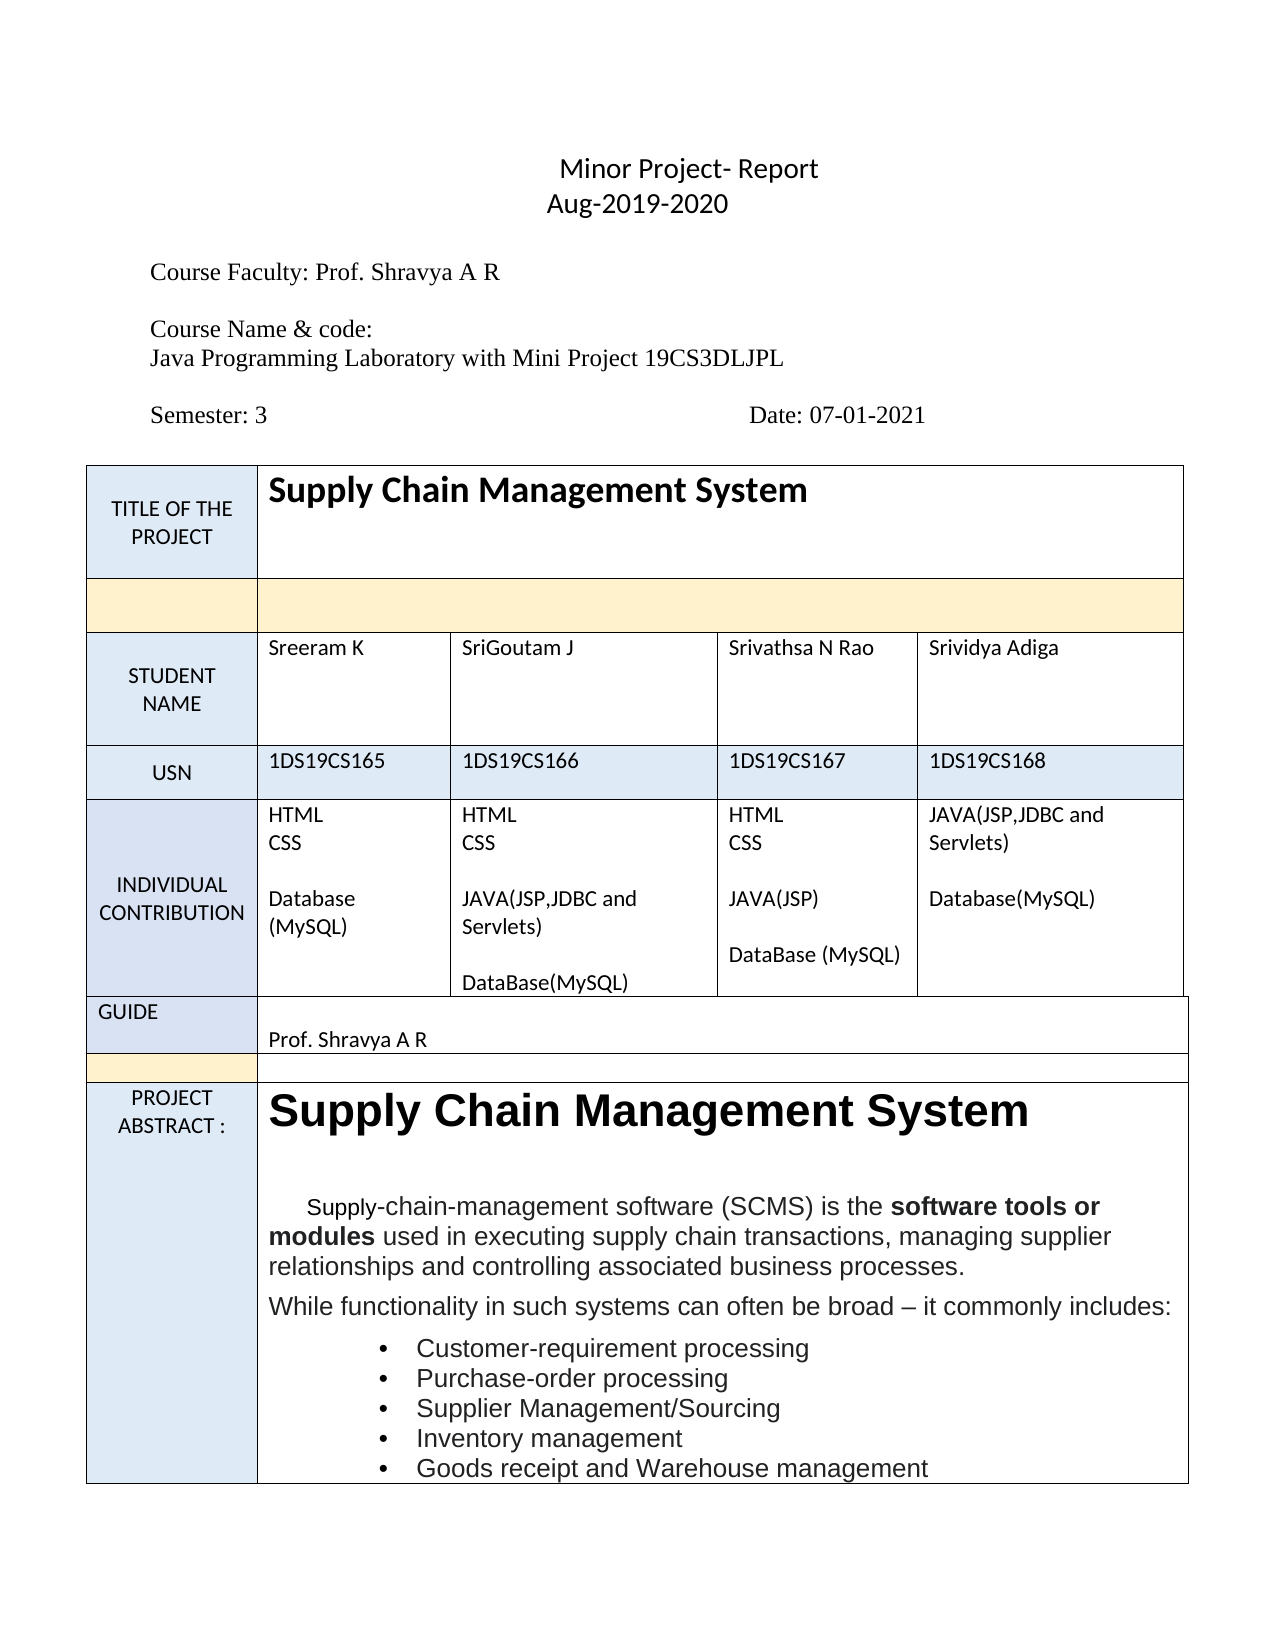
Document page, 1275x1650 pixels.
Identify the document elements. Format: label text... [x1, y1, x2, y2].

table_cell Sreeram K [258, 633, 450, 745]
table_cell STUDENT NAME [87, 633, 257, 745]
table_cell 1DS19CS166 [451, 746, 717, 799]
table_cell [87, 579, 257, 632]
table_cell Srividya Adiga [918, 633, 1183, 745]
table_cell Prof. Shravya A R [258, 997, 1188, 1053]
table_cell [258, 1083, 1188, 1483]
text Course Faculty: Prof. Shravya A R [150, 257, 1125, 286]
table_cell [258, 579, 1183, 632]
table_cell Srivathsa N Rao [718, 633, 917, 745]
table_cell [258, 1054, 1188, 1082]
table_cell USN [87, 746, 257, 799]
table_cell HTML CSS JAVA(JSP,JDBC and Servlets) DataBase(MySQL) [451, 800, 717, 996]
table_cell 1DS19CS167 [718, 746, 917, 799]
text Java Programming Laboratory with Mini Project 19CS3DLJPL [150, 343, 1125, 372]
text Course Name & code: [150, 314, 1125, 343]
text Semester: 3 Date: 07-01-2021 [150, 401, 1125, 429]
table_cell [87, 1054, 257, 1082]
table_cell JAVA(JSP,JDBC and Servlets) Database(MySQL) [918, 800, 1183, 996]
text Minor Project- Report [66, 150, 1275, 186]
table_cell HTML CSS JAVA(JSP) DataBase (MySQL) [718, 800, 917, 996]
table_header TITLE OF THE PROJECT [87, 466, 257, 578]
table_header Supply Chain Management System [258, 466, 1183, 578]
table_cell 1DS19CS165 [258, 746, 450, 799]
table_cell INDIVIDUAL CONTRIBUTION [87, 800, 257, 996]
table_cell PROJECT ABSTRACT : [87, 1083, 257, 1483]
table_cell HTML CSS Database (MySQL) [258, 800, 450, 996]
table_cell GUIDE [87, 997, 257, 1053]
text Aug-2019-2020 [150, 186, 1125, 221]
table_cell SriGoutam J [451, 633, 717, 745]
table_cell 1DS19CS168 [918, 746, 1183, 799]
